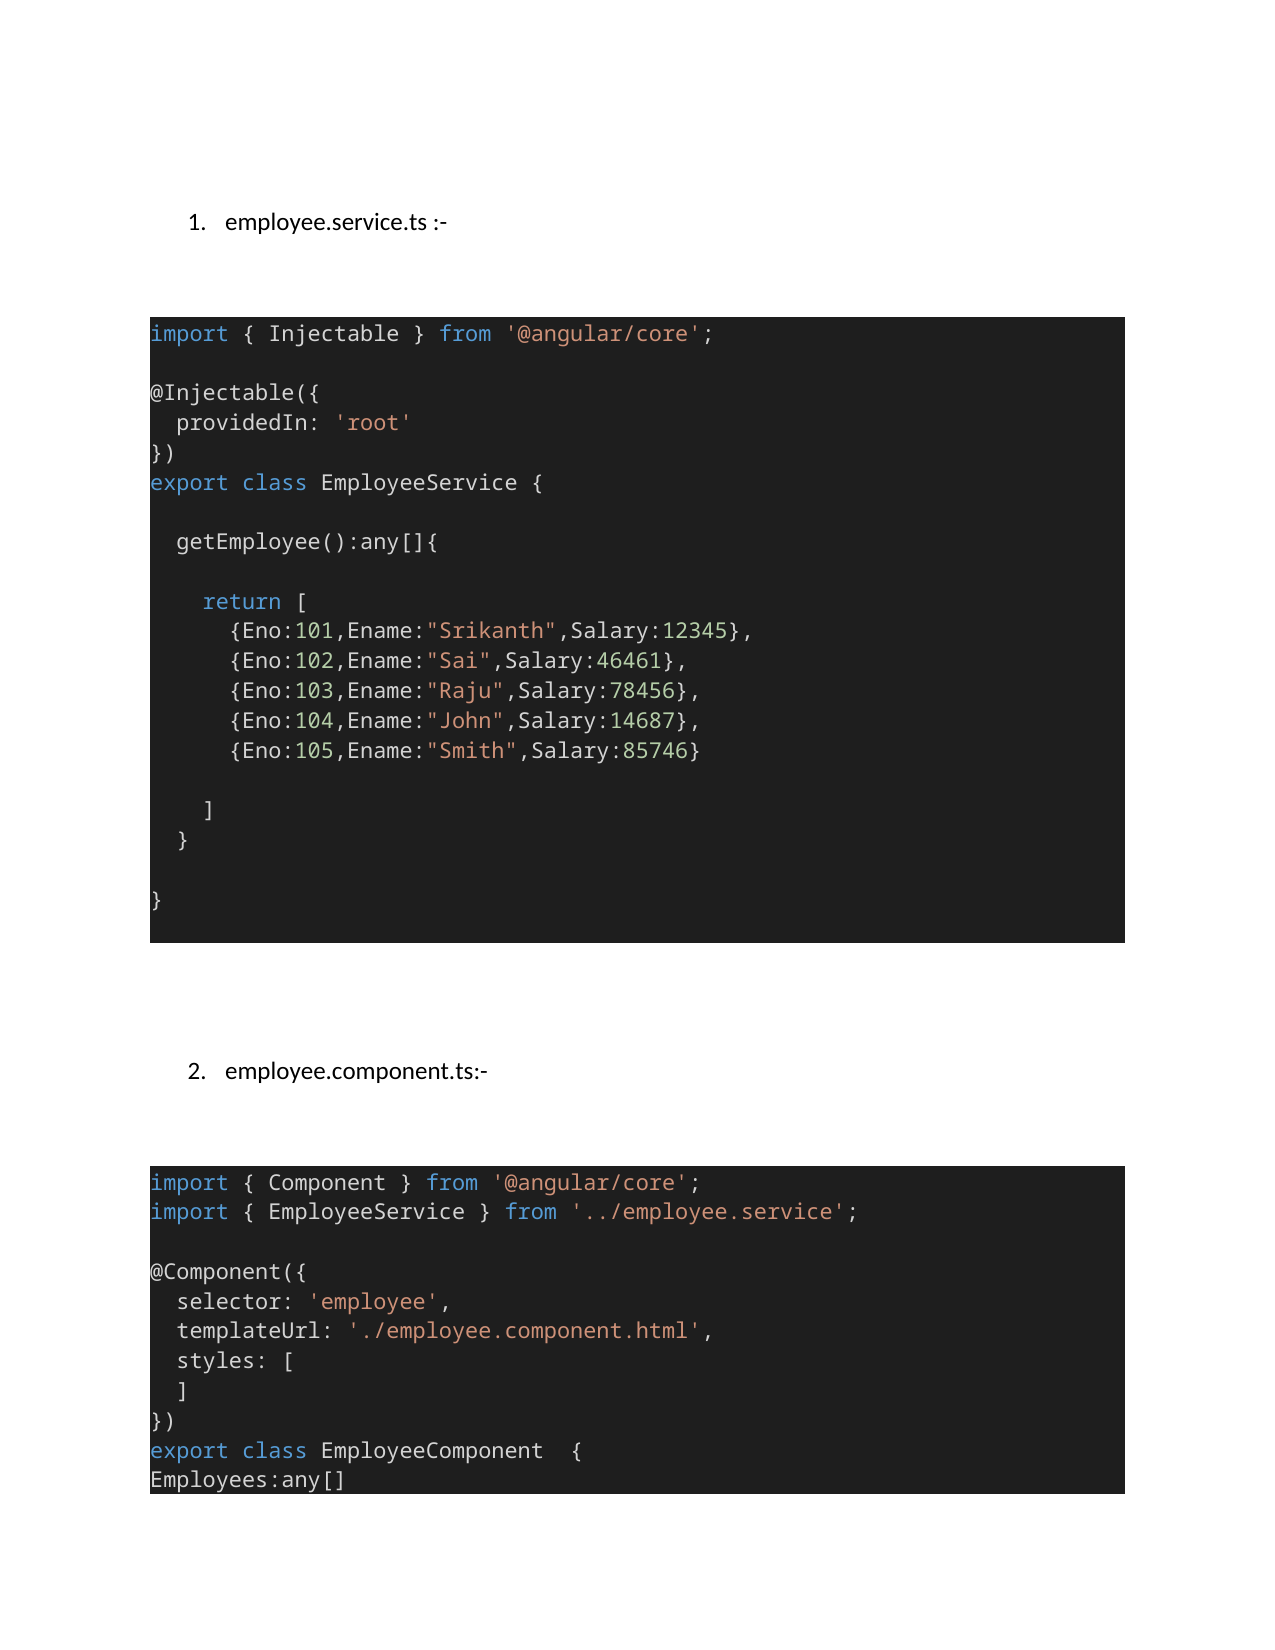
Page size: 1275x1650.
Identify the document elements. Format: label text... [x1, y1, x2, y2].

text Employees:any[] [150, 1464, 1125, 1494]
text import { EmployeeService } from '../employee.service'; [150, 1196, 1125, 1226]
text }) [150, 1405, 1125, 1434]
text {Eno:101,Ename:"Srikanth",Salary:12345}, [150, 615, 1125, 645]
text export class EmployeeService { [150, 466, 1125, 496]
text providedIn: 'root' [150, 407, 1125, 437]
text ] [150, 794, 1125, 824]
text templateUrl: './employee.component.html', [150, 1315, 1125, 1345]
text export class EmployeeComponent { [150, 1434, 1125, 1464]
text {Eno:105,Ename:"Smith",Salary:85746} [150, 734, 1125, 764]
text import { Injectable } from '@angular/core'; [150, 317, 1125, 347]
text getEmployee():any[]{ [150, 526, 1125, 556]
text return [ [150, 586, 1125, 615]
text } [150, 883, 1125, 913]
list employee.service.ts :- [187, 206, 1125, 236]
text {Eno:102,Ename:"Sai",Salary:46461}, [150, 645, 1125, 675]
text {Eno:103,Ename:"Raju",Salary:78456}, [150, 675, 1125, 705]
list employee.component.ts:- [187, 1055, 1125, 1085]
text import { Component } from '@angular/core'; [150, 1166, 1125, 1196]
text }) [150, 437, 1125, 466]
text styles: [ [150, 1345, 1125, 1375]
text {Eno:104,Ename:"John",Salary:14687}, [150, 705, 1125, 734]
text ] [150, 1375, 1125, 1405]
text } [150, 824, 1125, 854]
text @Component({ [150, 1256, 1125, 1286]
text @Injectable({ [150, 377, 1125, 407]
text selector: 'employee', [150, 1286, 1125, 1315]
